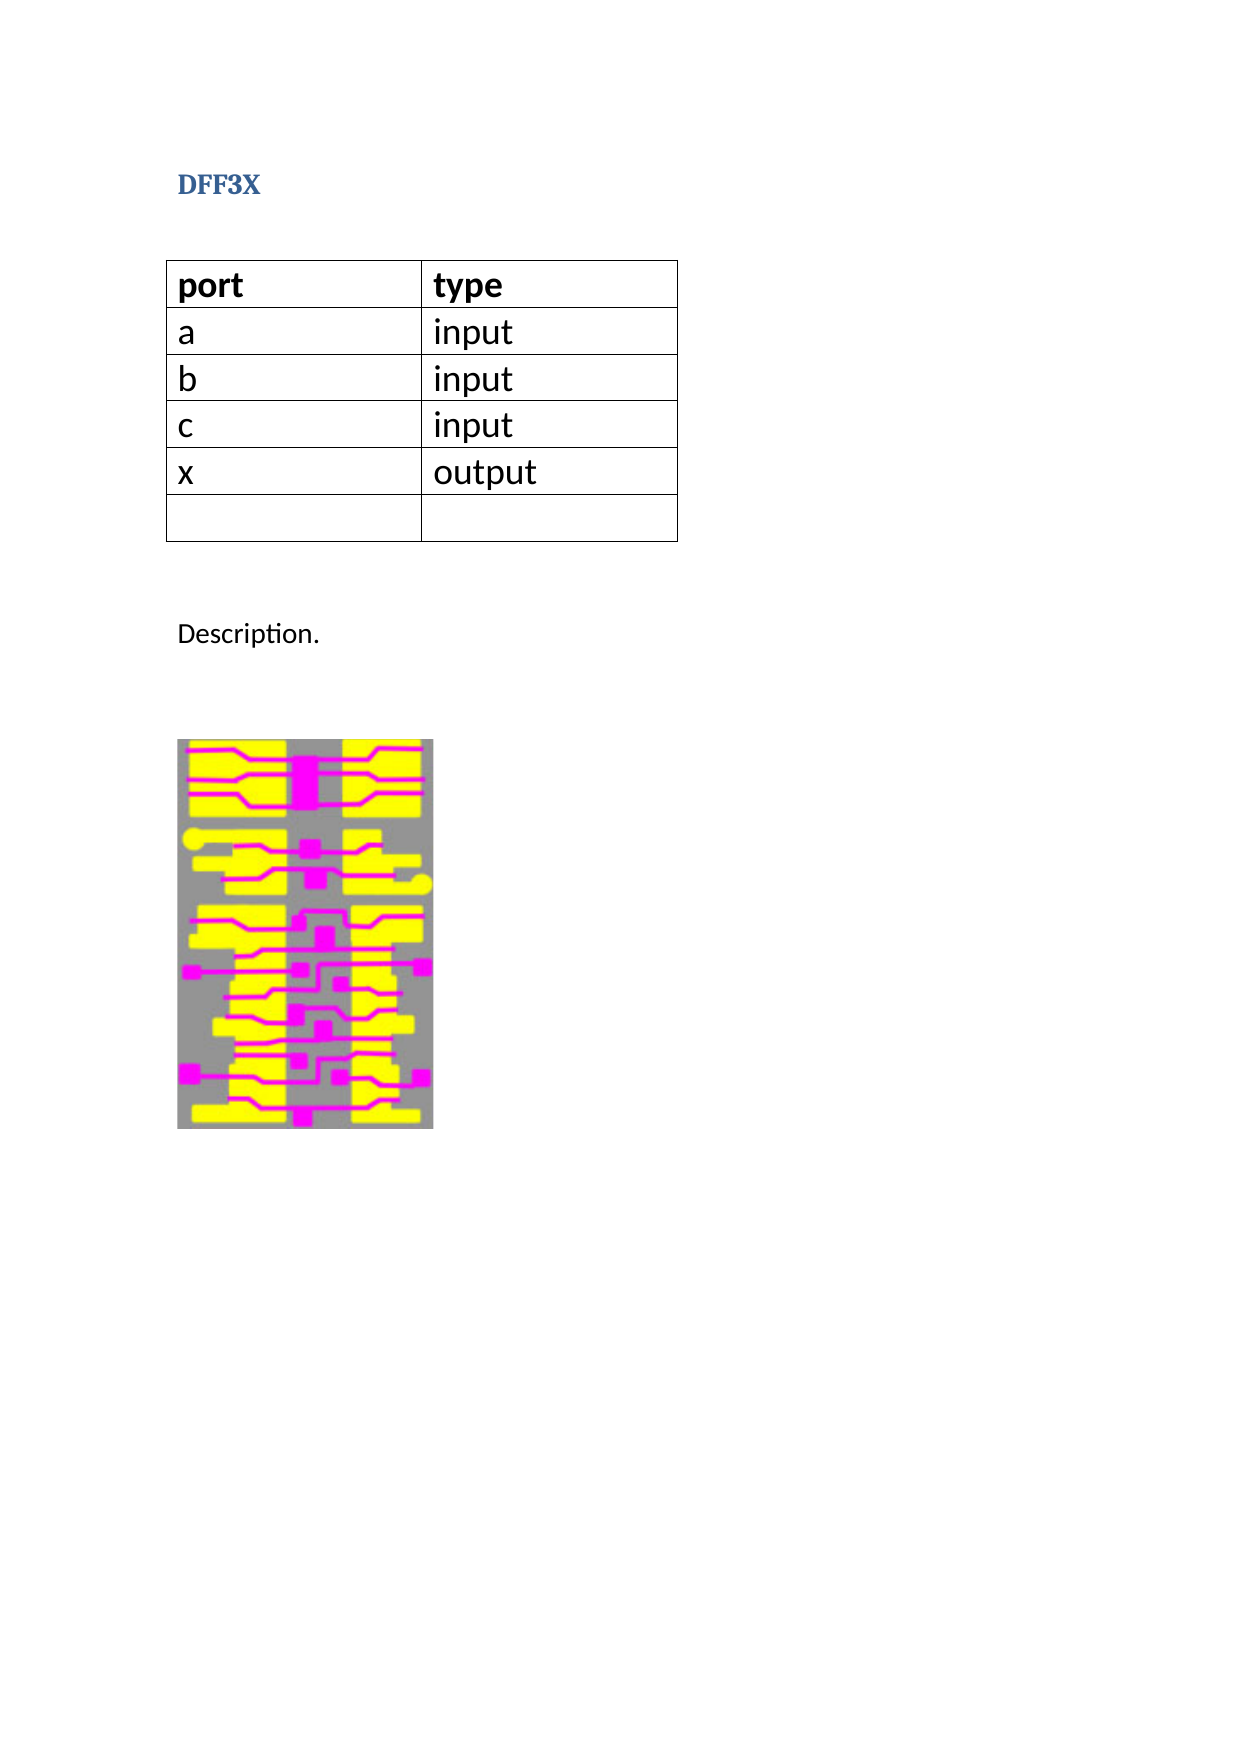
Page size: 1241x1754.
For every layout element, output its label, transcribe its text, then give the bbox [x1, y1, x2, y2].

table_cell c [167, 401, 421, 447]
table_cell x [167, 448, 421, 494]
table_cell output [422, 448, 677, 494]
table_cell [167, 495, 421, 541]
table_cell input [422, 401, 677, 447]
subtitle DFF3X [177, 168, 1152, 202]
table_cell input [422, 308, 677, 353]
table_cell input [422, 355, 677, 400]
text Description. [177, 616, 1152, 651]
table_cell [422, 495, 677, 541]
picture [177, 739, 434, 1129]
table_cell b [167, 355, 421, 400]
table_cell a [167, 308, 421, 353]
table_header port [167, 261, 421, 307]
table_header type [422, 261, 677, 307]
